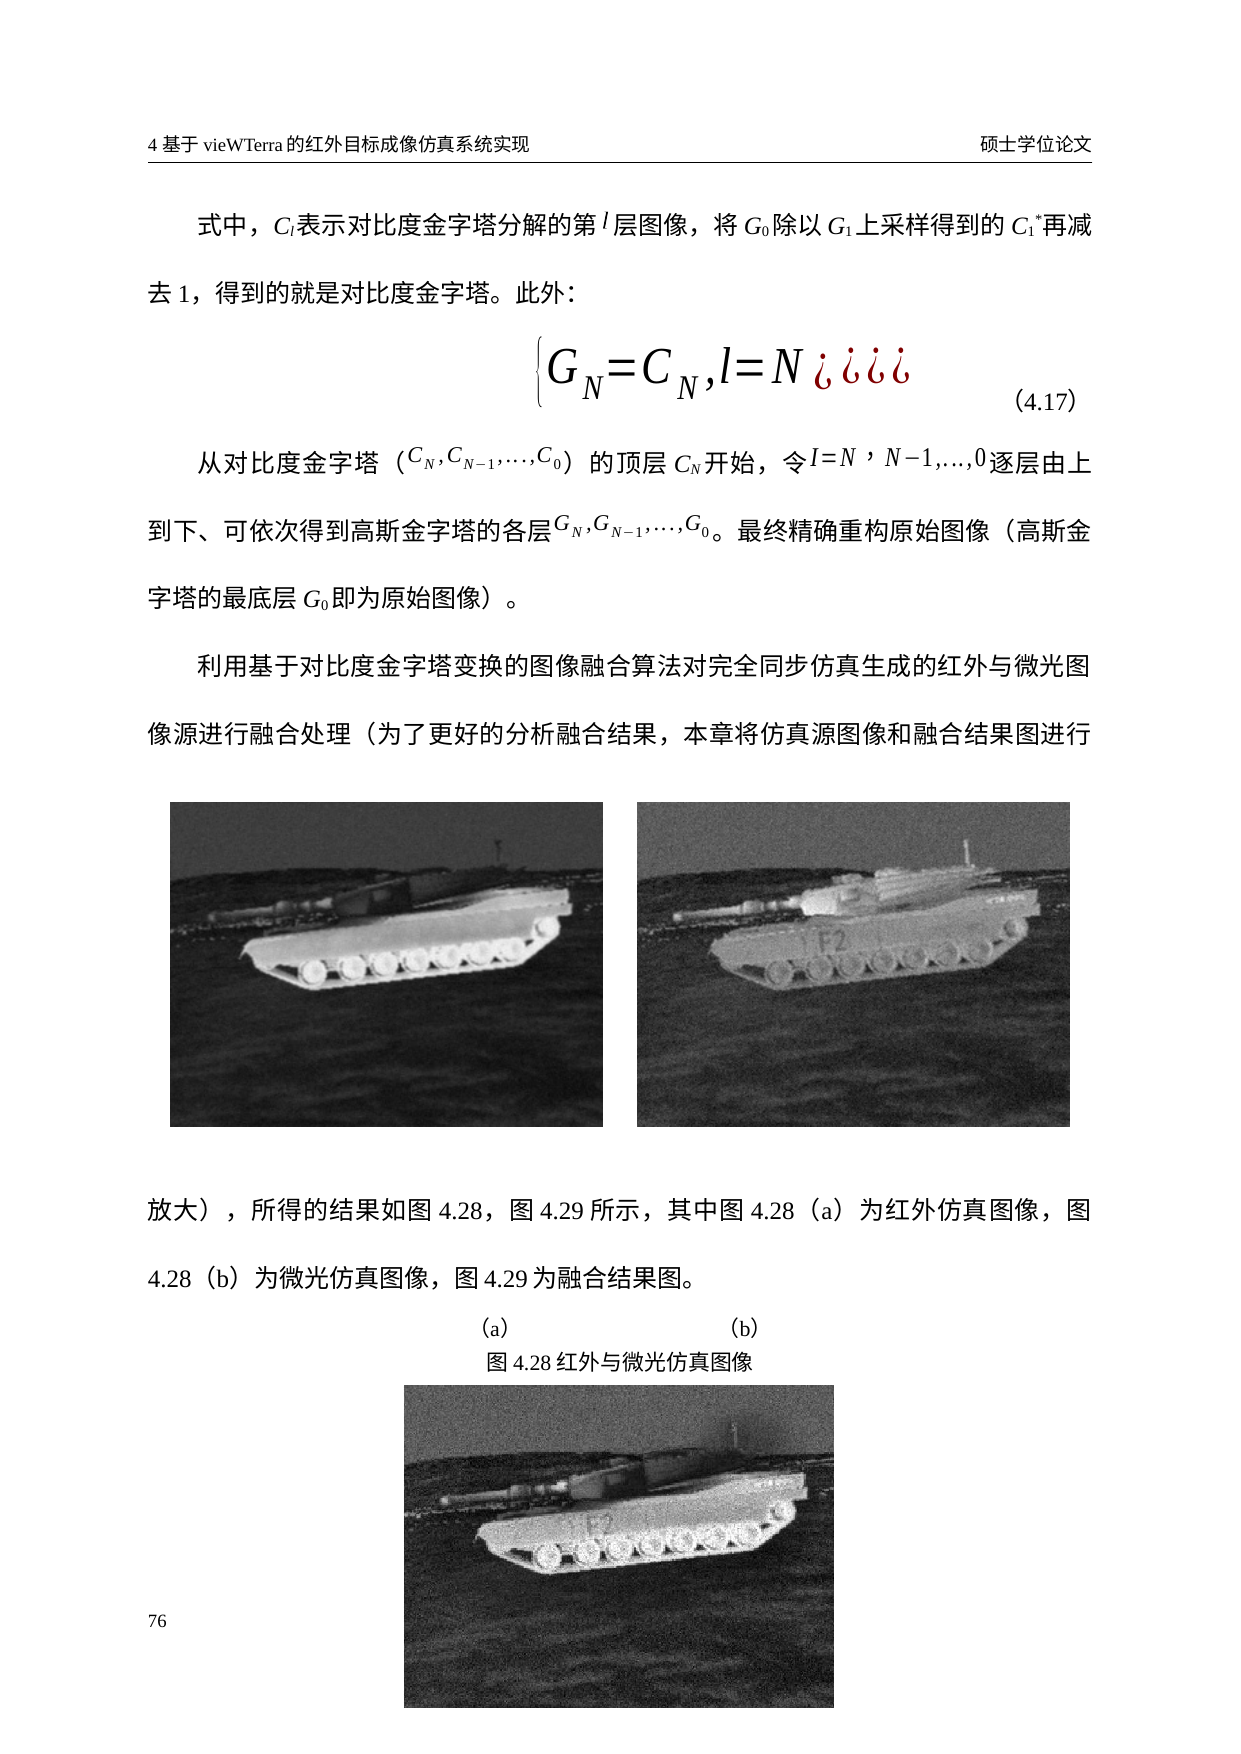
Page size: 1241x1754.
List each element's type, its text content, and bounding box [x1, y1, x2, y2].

text 式中，Cl表示对比度金字塔分解的第层图像，将G0除以G1上采样得到的C1*再减去1，得到的就是对比度金字塔。此外： [148, 189, 1092, 325]
text （a） （b） [148, 1310, 1092, 1344]
picture [403, 1385, 834, 1708]
text （4.17） [148, 325, 1092, 427]
picture [170, 802, 603, 1127]
picture [637, 802, 1070, 1127]
text 图4.28 红外与微光仿真图像 [148, 1344, 1092, 1378]
text 从对比度金字塔（）的顶层CN开始，令逐层由上到下、可依次得到高斯金字塔的各层。最终精确重构原始图像（高斯金字塔的最底层G0即为原始图像）。 [148, 427, 1092, 631]
